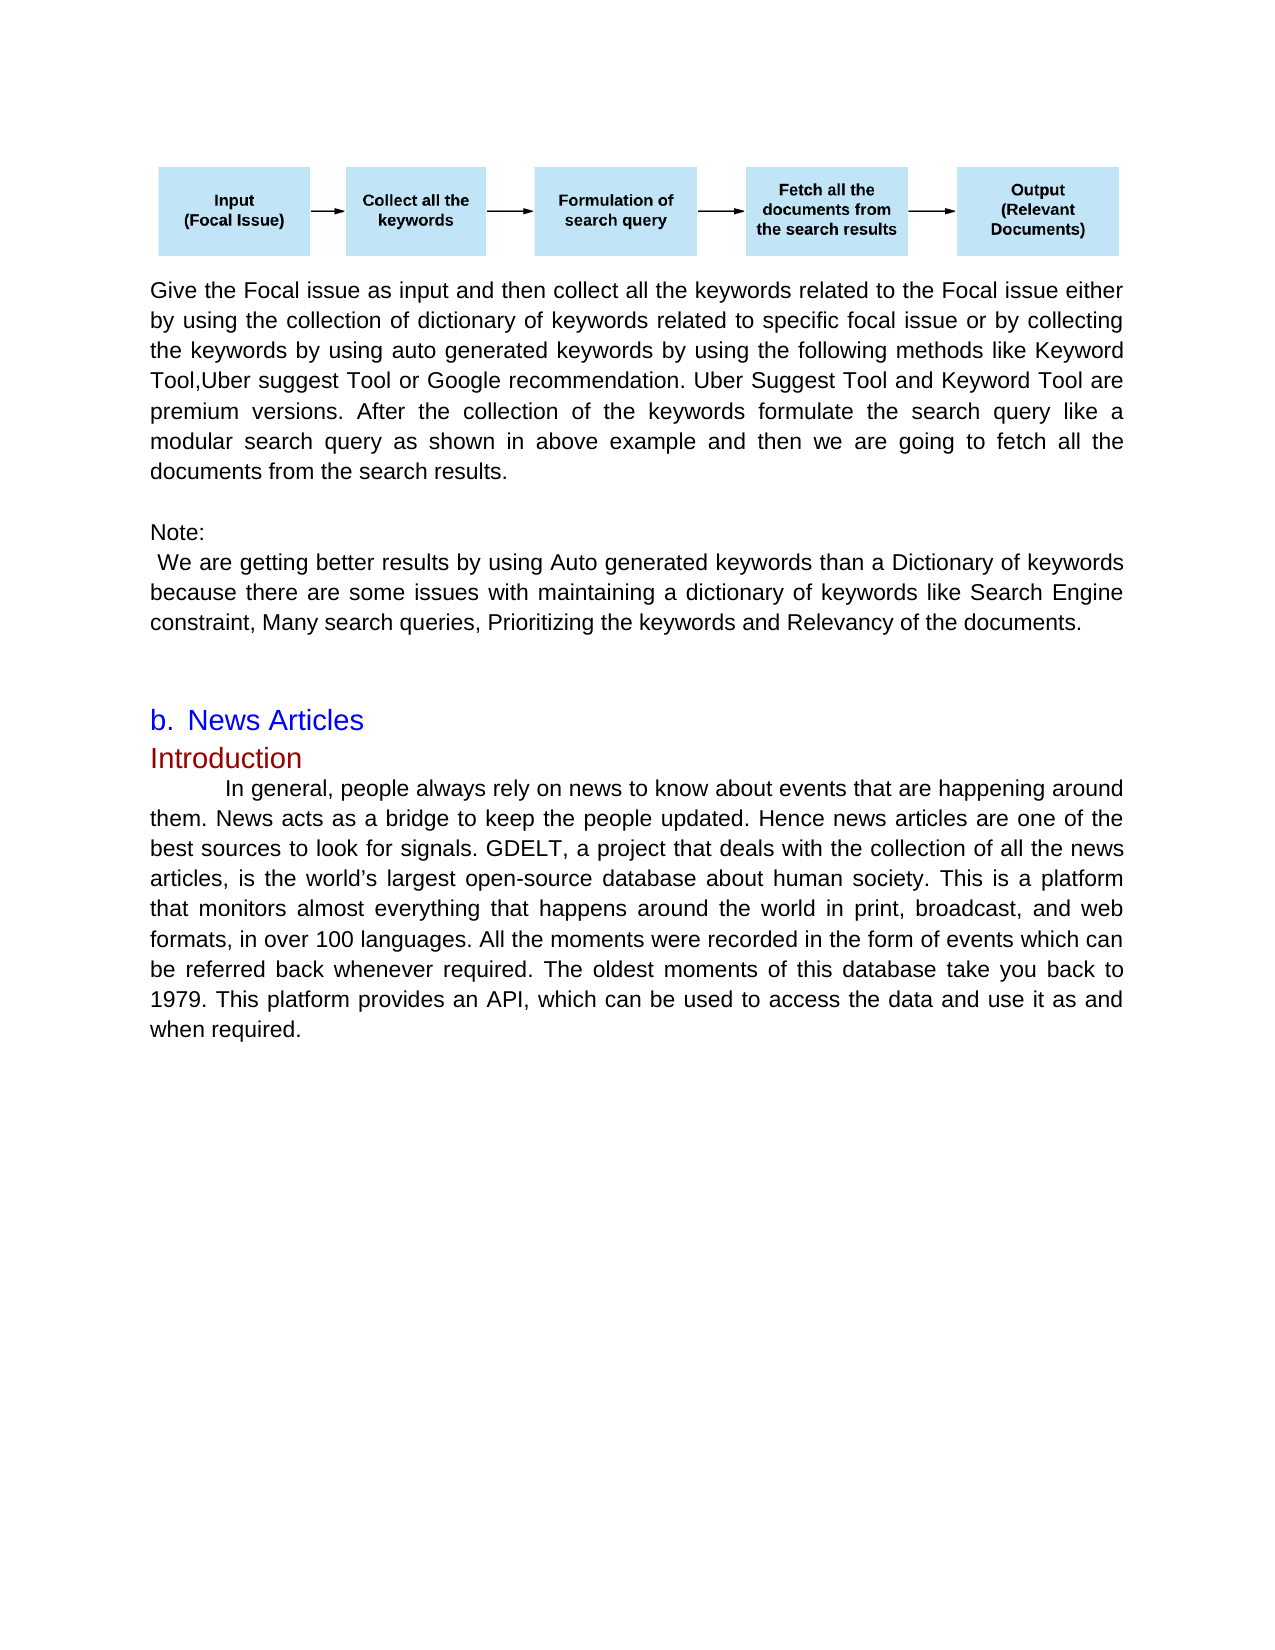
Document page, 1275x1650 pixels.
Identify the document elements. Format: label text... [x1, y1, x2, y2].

subtitle News Articles [150, 702, 1125, 736]
subtitle Introduction [150, 741, 1125, 774]
picture [150, 150, 1125, 273]
text Note: [150, 518, 1125, 545]
text We are getting better results by using Auto generated keywords than a Dictionary of keywords because there are some issues with maintaining a dictionary of keywords like Search Engine constraint, Many search queries, Prioritizing the keywords and Relevancy of the documents. [150, 549, 1125, 635]
text Give the Focal issue as input and then collect all the keywords related to the Focal issue either by using the collection of dictionary of keywords related to specific focal issue or by collecting the keywords by using auto generated keywords by using the following methods like Keyword Tool,Uber suggest Tool or Google recommendation. Uber Suggest Tool and Keyword Tool are premium versions. After the collection of the keywords formulate the search query like a modular search query as shown in above example and then we are going to fetch all the documents from the search results. [150, 277, 1125, 484]
text In general, people always rely on news to know about events that are happening around them. News acts as a bridge to keep the people updated. Hence news articles are one of the best sources to look for signals. GDELT, a project that deals with the collection of all the news articles, is the world’s largest open-source database about human society. This is a platform that monitors almost everything that happens around the world in print, broadcast, and web formats, in over 100 languages. All the moments were recorded in the form of events which can be referred back whenever required. The oldest moments of this database take you back to 1979. This platform provides an API, which can be used to access the data and use it as and when required. [150, 774, 1125, 1043]
